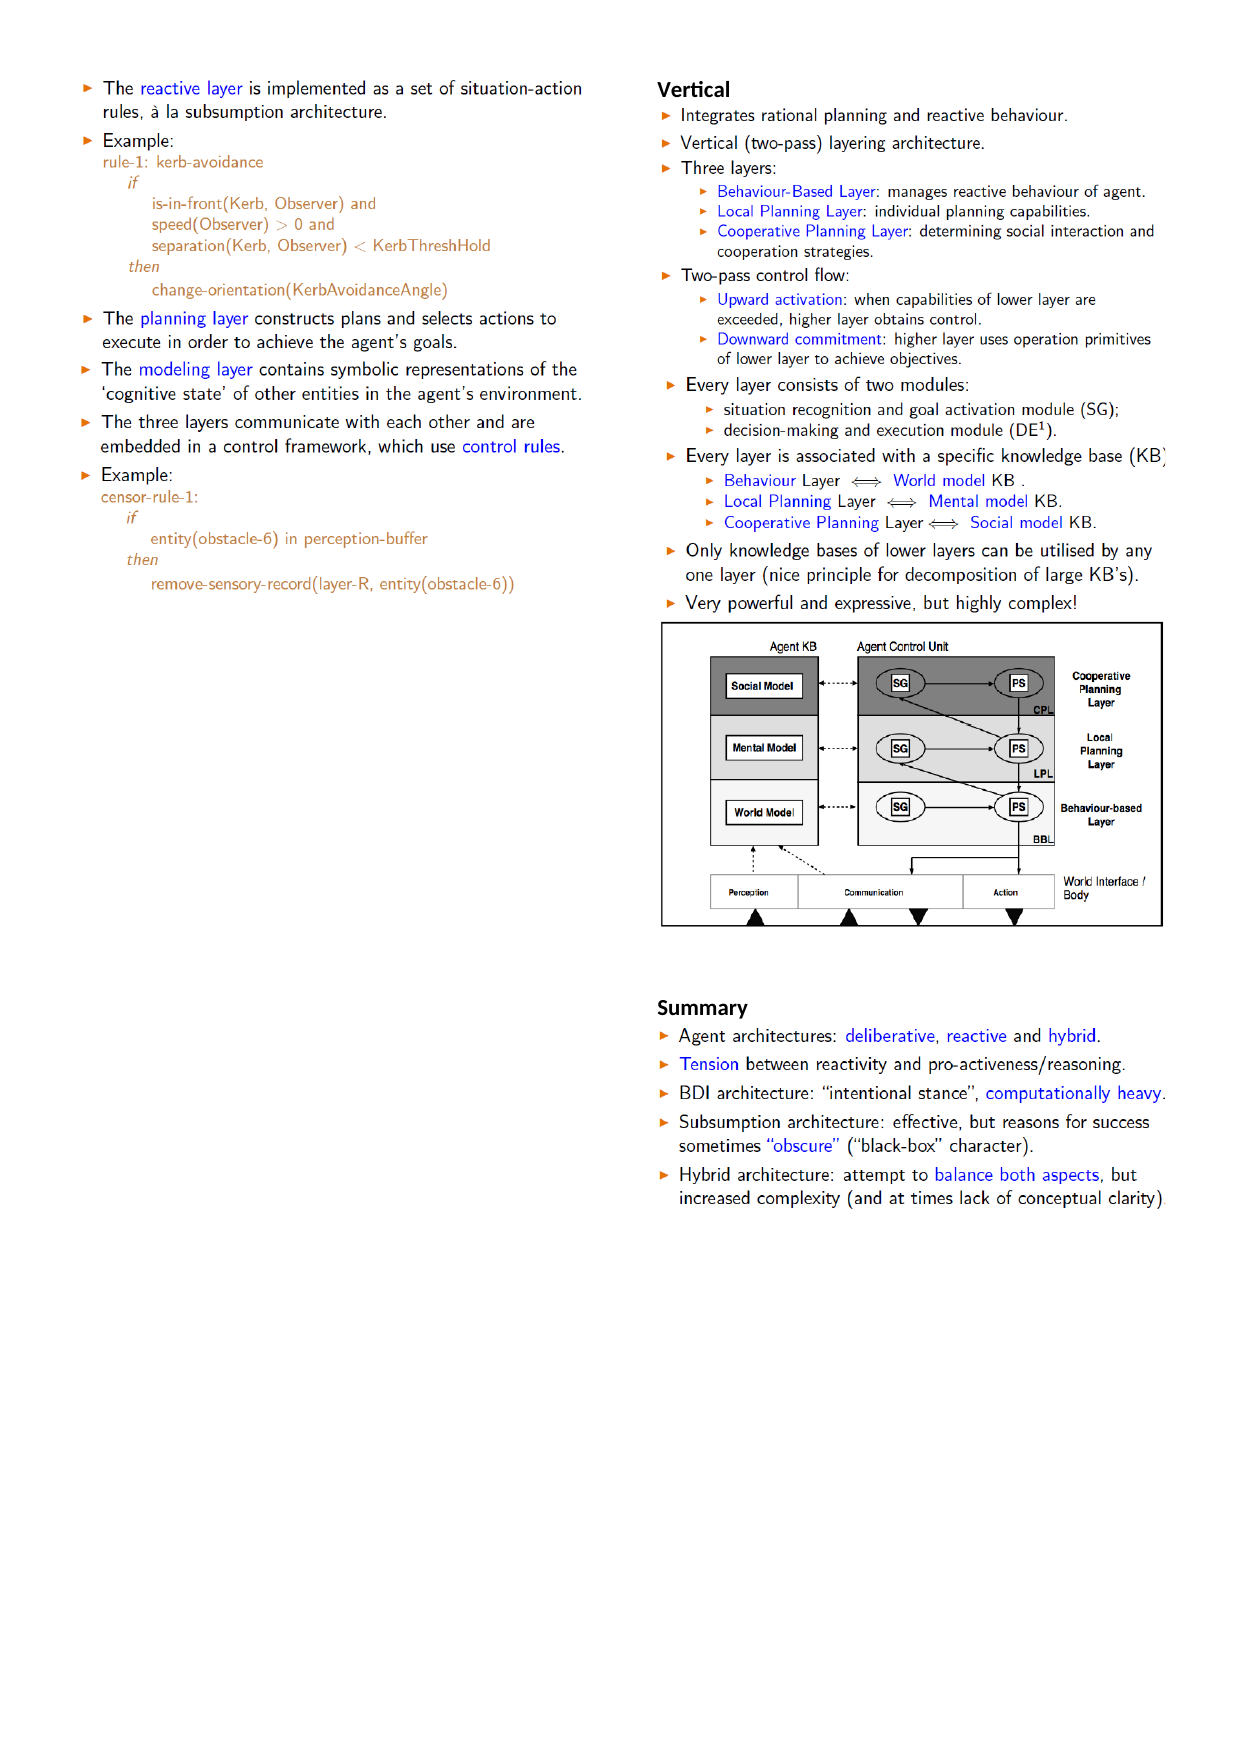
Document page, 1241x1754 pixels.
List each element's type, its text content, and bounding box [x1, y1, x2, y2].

text SummaryAgent Communication [657, 993, 1165, 1023]
text Vertical [657, 75, 1165, 105]
